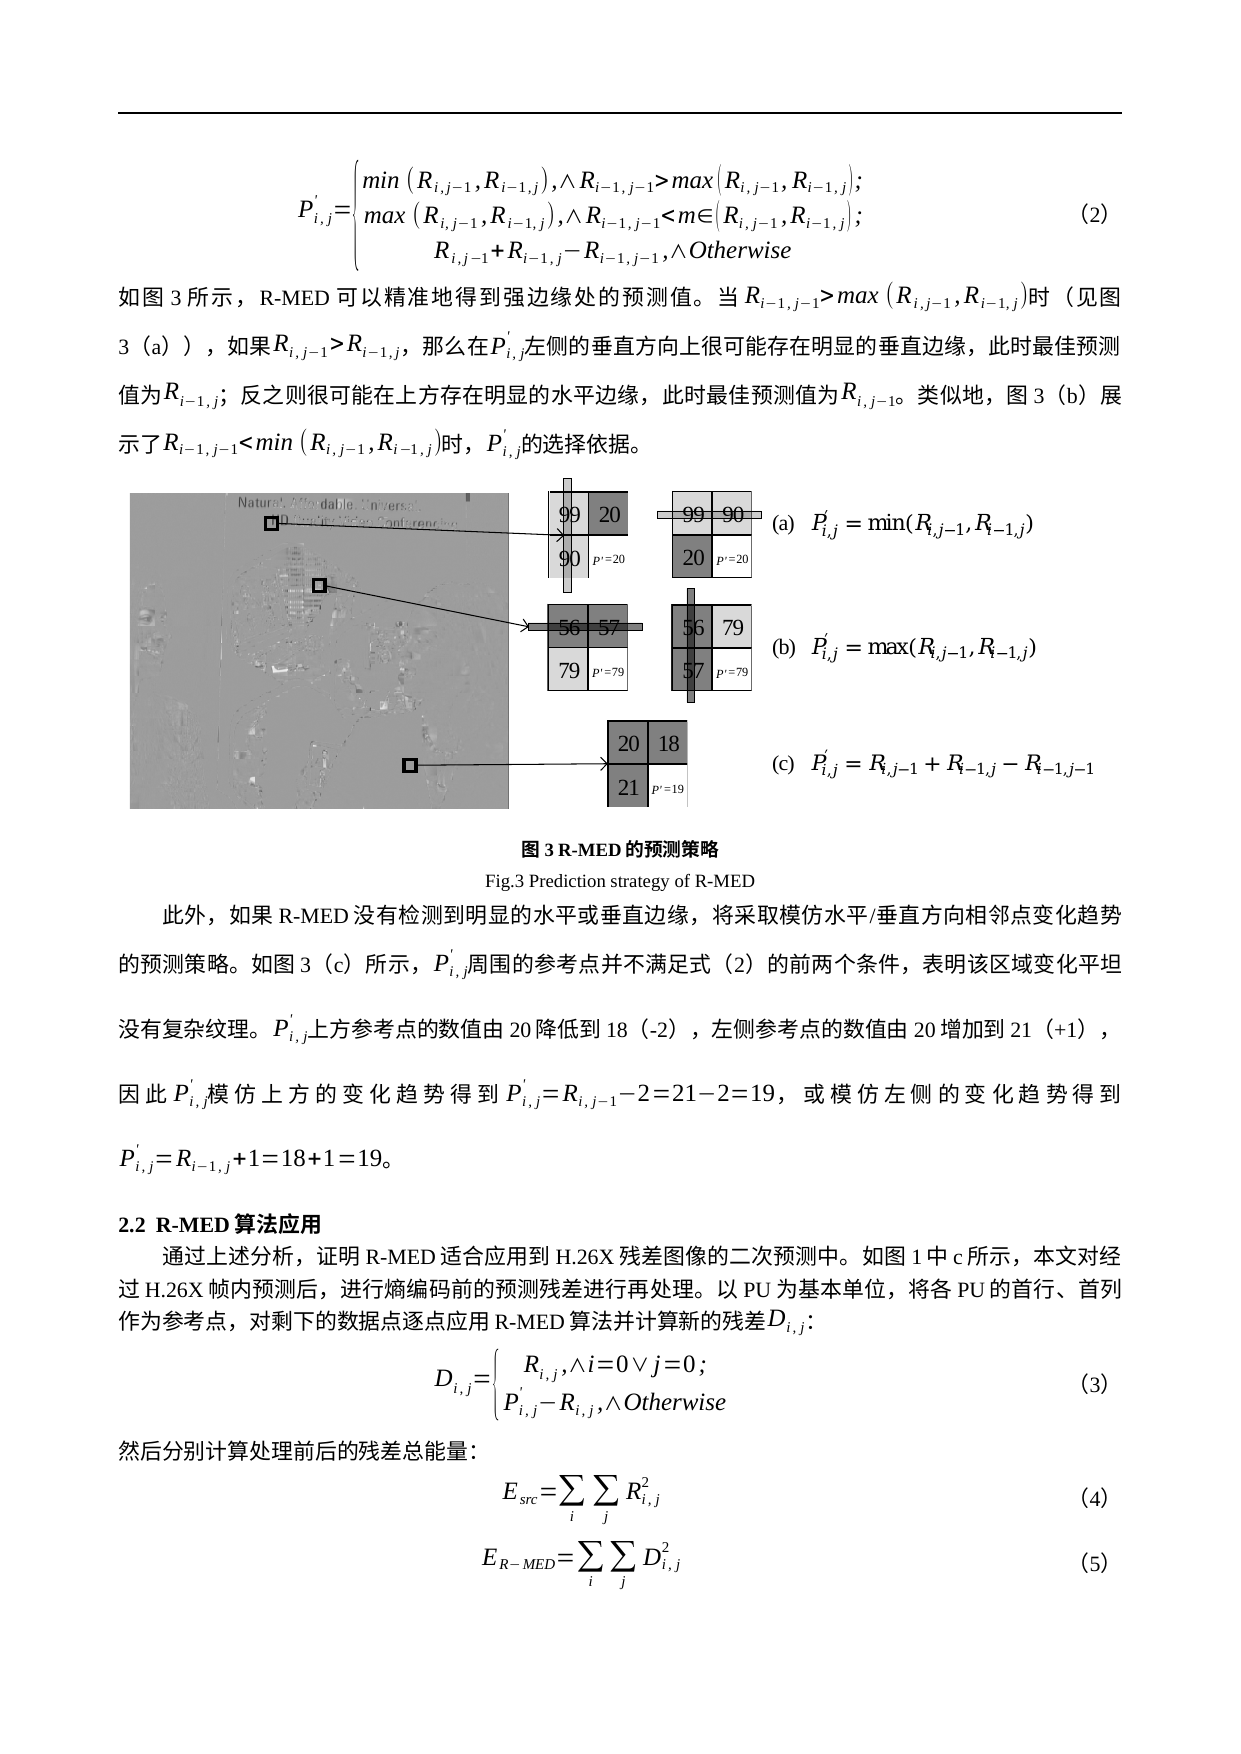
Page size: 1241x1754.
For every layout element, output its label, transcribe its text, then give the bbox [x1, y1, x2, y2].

text （4） [118, 1466, 1122, 1531]
text Fig.3 Prediction strategy of R-MED [118, 865, 1122, 897]
text 然后分别计算处理前后的残差总能量： [118, 1434, 1122, 1466]
text （3） [118, 1336, 1122, 1434]
text （2） [118, 150, 1122, 280]
text 通过上述分析，证明R-MED适合应用到H.26X残差图像的二次预测中。如图1中c所示，本文对经过H.26X帧内预测后，进行熵编码前的预测残差进行再处理。以PU为基本单位，将各PU的首行、首列作为参考点，对剩下的数据点逐点应用R-MED算法并计算新的残差： [118, 1239, 1122, 1336]
text （5） [118, 1531, 1122, 1596]
text 图 3 R-MED的预测策略 [118, 832, 1122, 865]
text 如图3所示，R-MED可以精准地得到强边缘处的预测值。当时（见图3（a）），如果，那么在左侧的垂直方向上很可能存在明显的垂直边缘，此时最佳预测值为；反之则很可能在上方存在明显的水平边缘，此时最佳预测值为。类似地，图3（b）展示了时，的选择依据。 [118, 280, 1122, 475]
text 此外，如果R-MED没有检测到明显的水平或垂直边缘，将采取模仿水平/垂直方向相邻点变化趋势的预测策略。如图3（c）所示，周围的参考点并不满足式（2）的前两个条件，表明该区域变化平坦没有复杂纹理。上方参考点的数值由20降低到18（-2），左侧参考点的数值由20增加到21（+1），因此模仿上方的变化趋势得到，或模仿左侧的变化趋势得到。 [118, 897, 1122, 1190]
list R-MED算法应用 [118, 1206, 1122, 1239]
